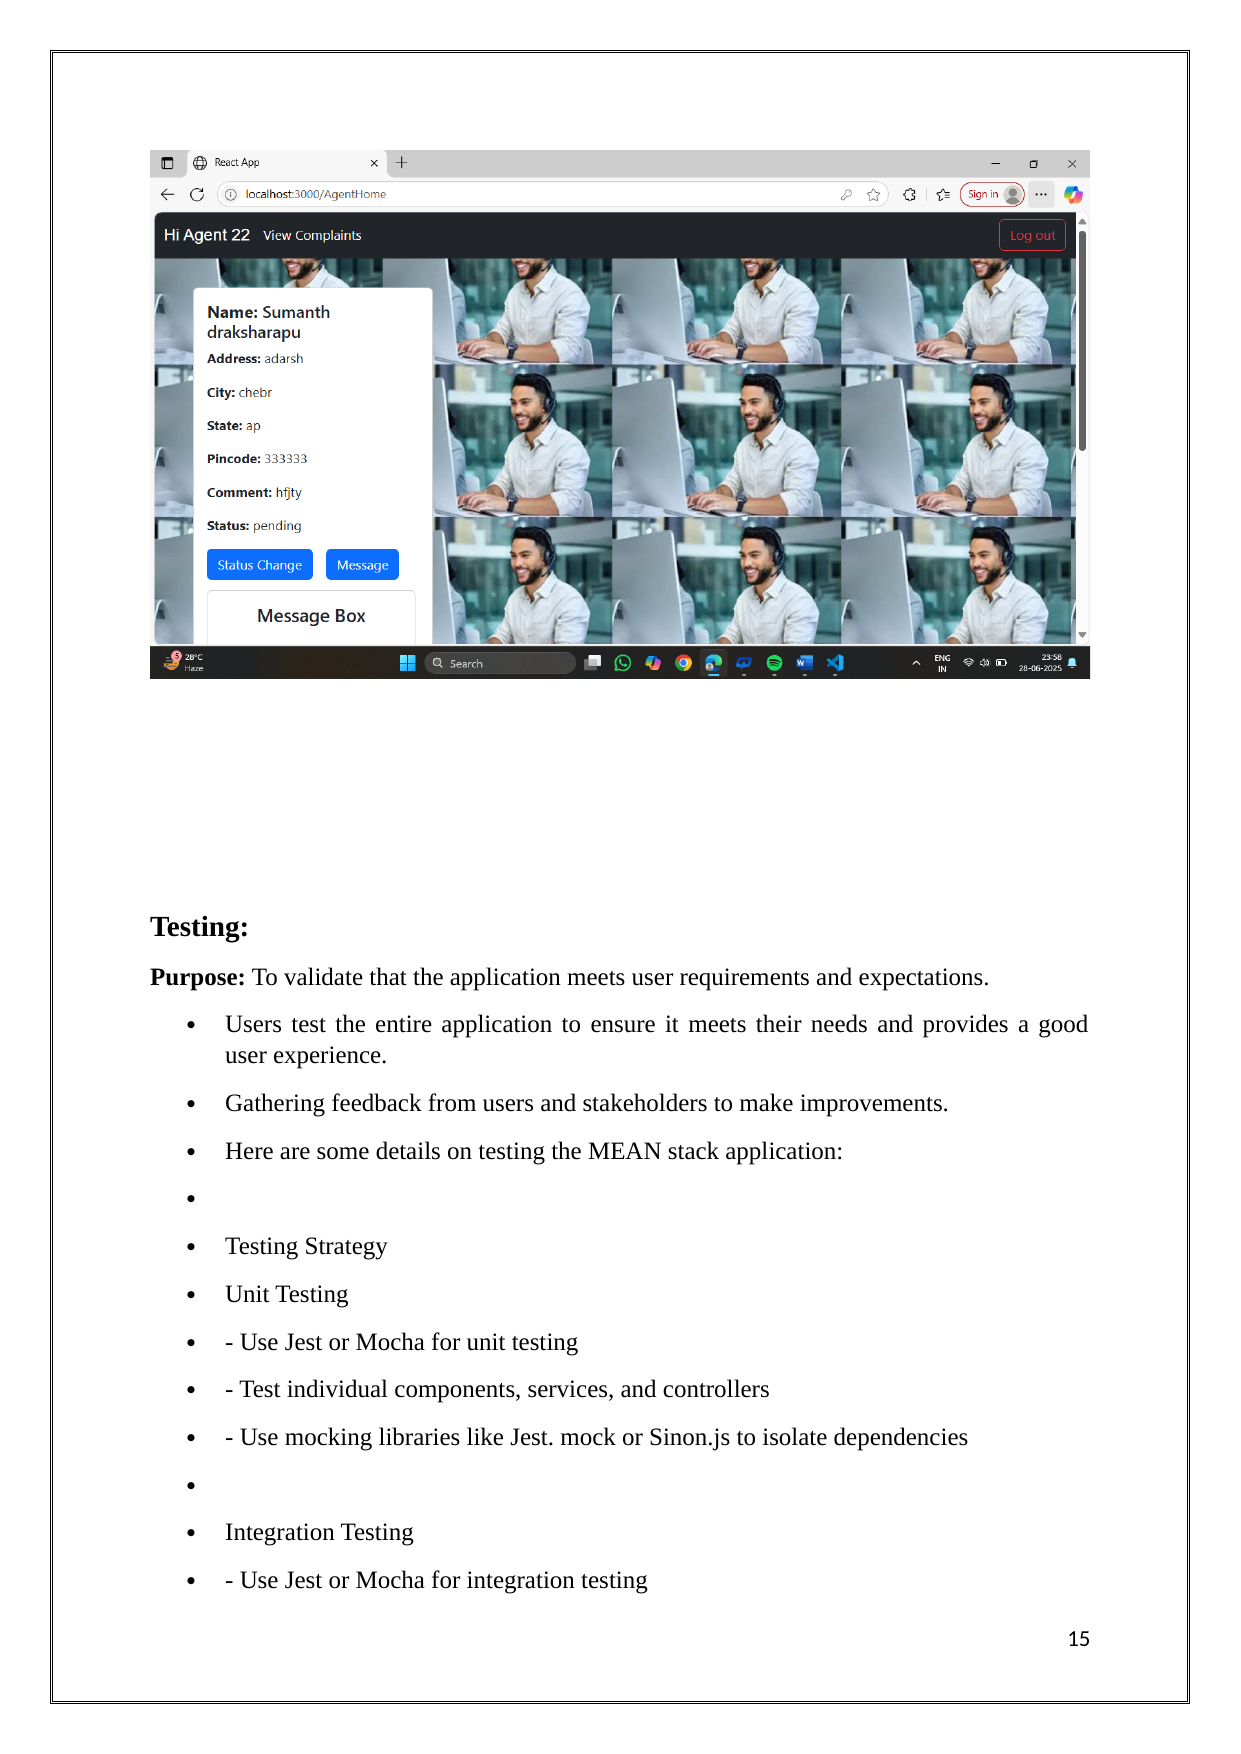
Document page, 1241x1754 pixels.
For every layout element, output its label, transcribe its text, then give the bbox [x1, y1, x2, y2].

list - Use mocking libraries like Jest. mock or Sinon.js to isolate dependencies [187, 1422, 1090, 1451]
list Users test the entire application to ensure it meets their needs and provides a good user experience. [187, 1009, 1090, 1069]
list Integration Testing [187, 1517, 1090, 1546]
text Purpose: To validate that the application meets user requirements and expectations. [150, 962, 1090, 990]
text Testing: [150, 909, 1090, 942]
list Gathering feedback from users and stakeholders to make improvements. [187, 1088, 1090, 1117]
list Unit Testing [187, 1279, 1090, 1308]
list - Use Jest or Mocha for unit testing [187, 1327, 1090, 1355]
list Here are some details on testing the MEAN stack application: [187, 1136, 1090, 1164]
list Testing Strategy [187, 1231, 1090, 1260]
picture [150, 150, 1091, 679]
list - Test individual components, services, and controllers [187, 1374, 1090, 1403]
list - Use Jest or Mocha for integration testing [187, 1565, 1090, 1594]
